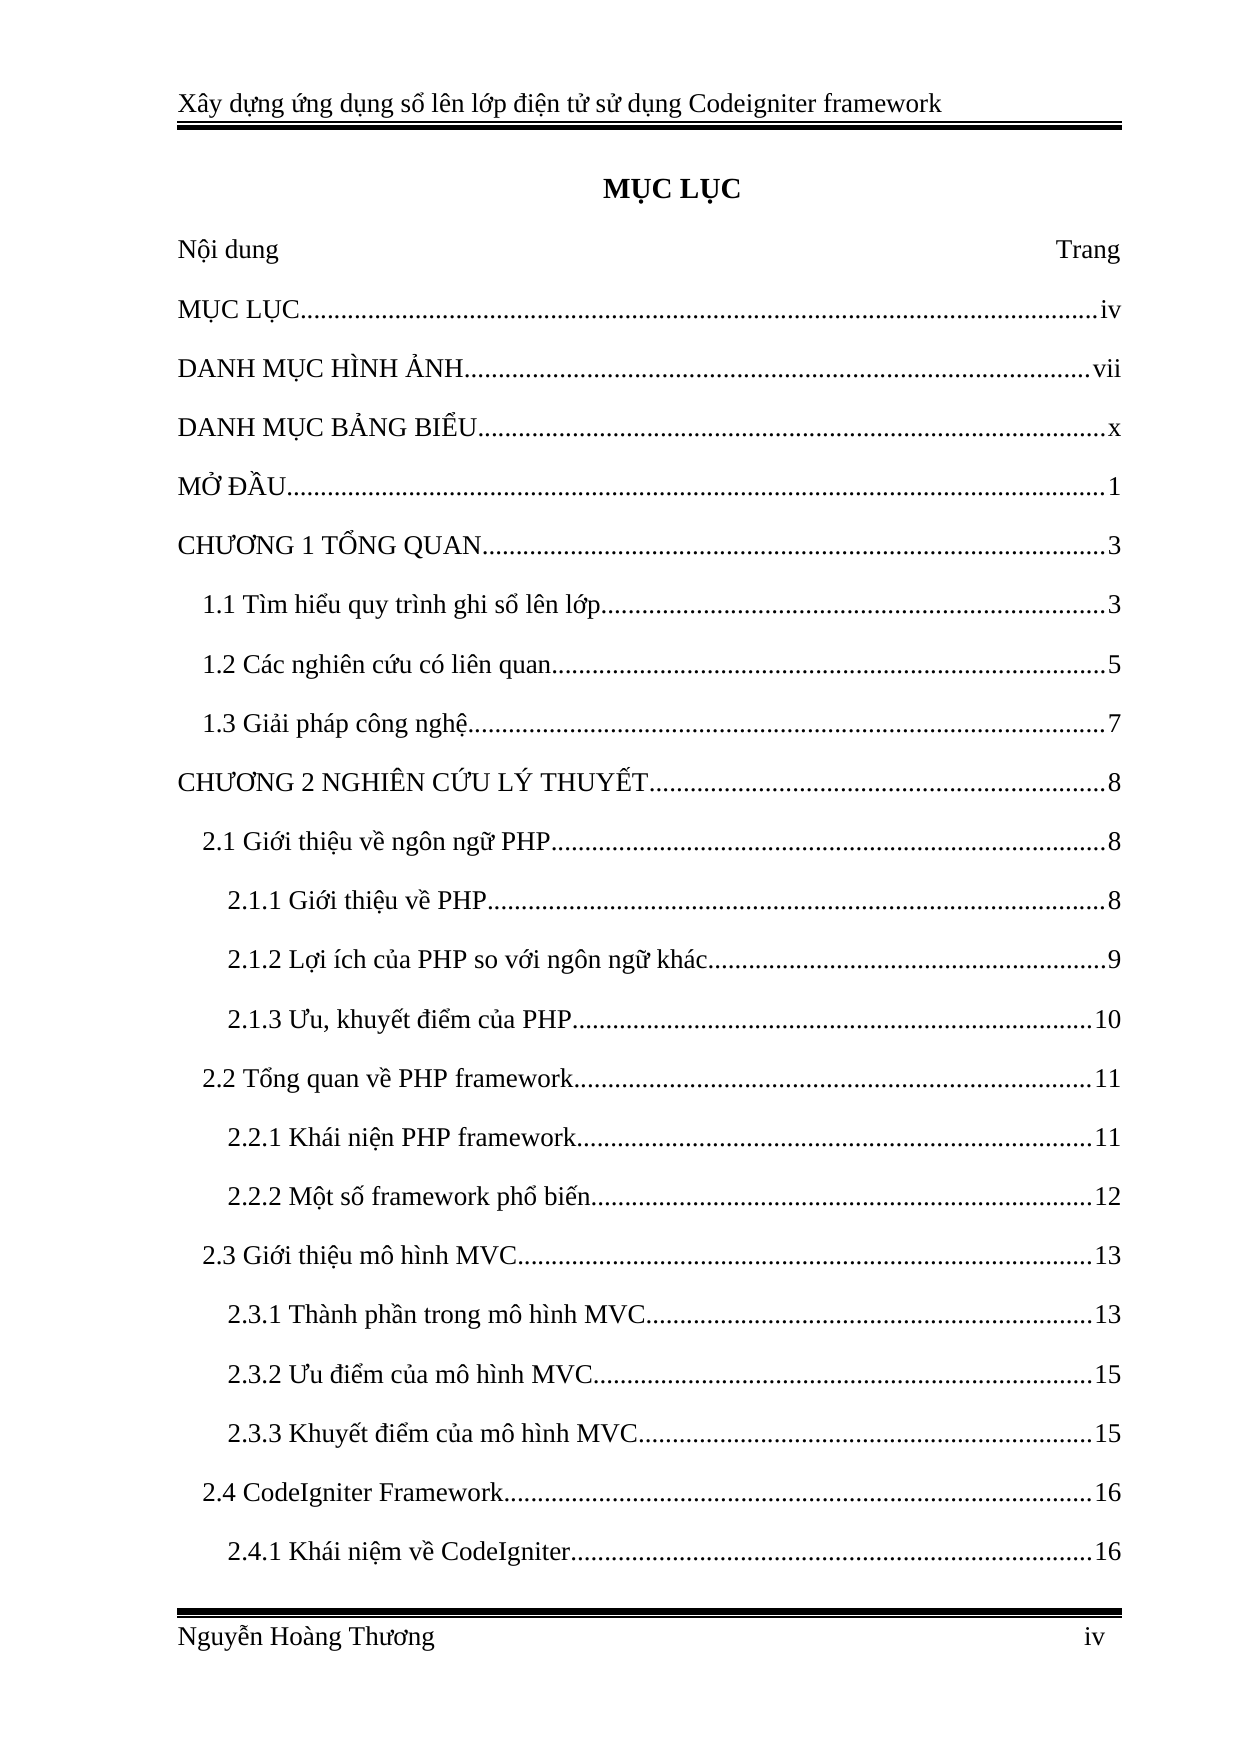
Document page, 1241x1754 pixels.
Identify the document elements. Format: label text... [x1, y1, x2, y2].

subtitle MỤC LỤC [222, 171, 1122, 204]
